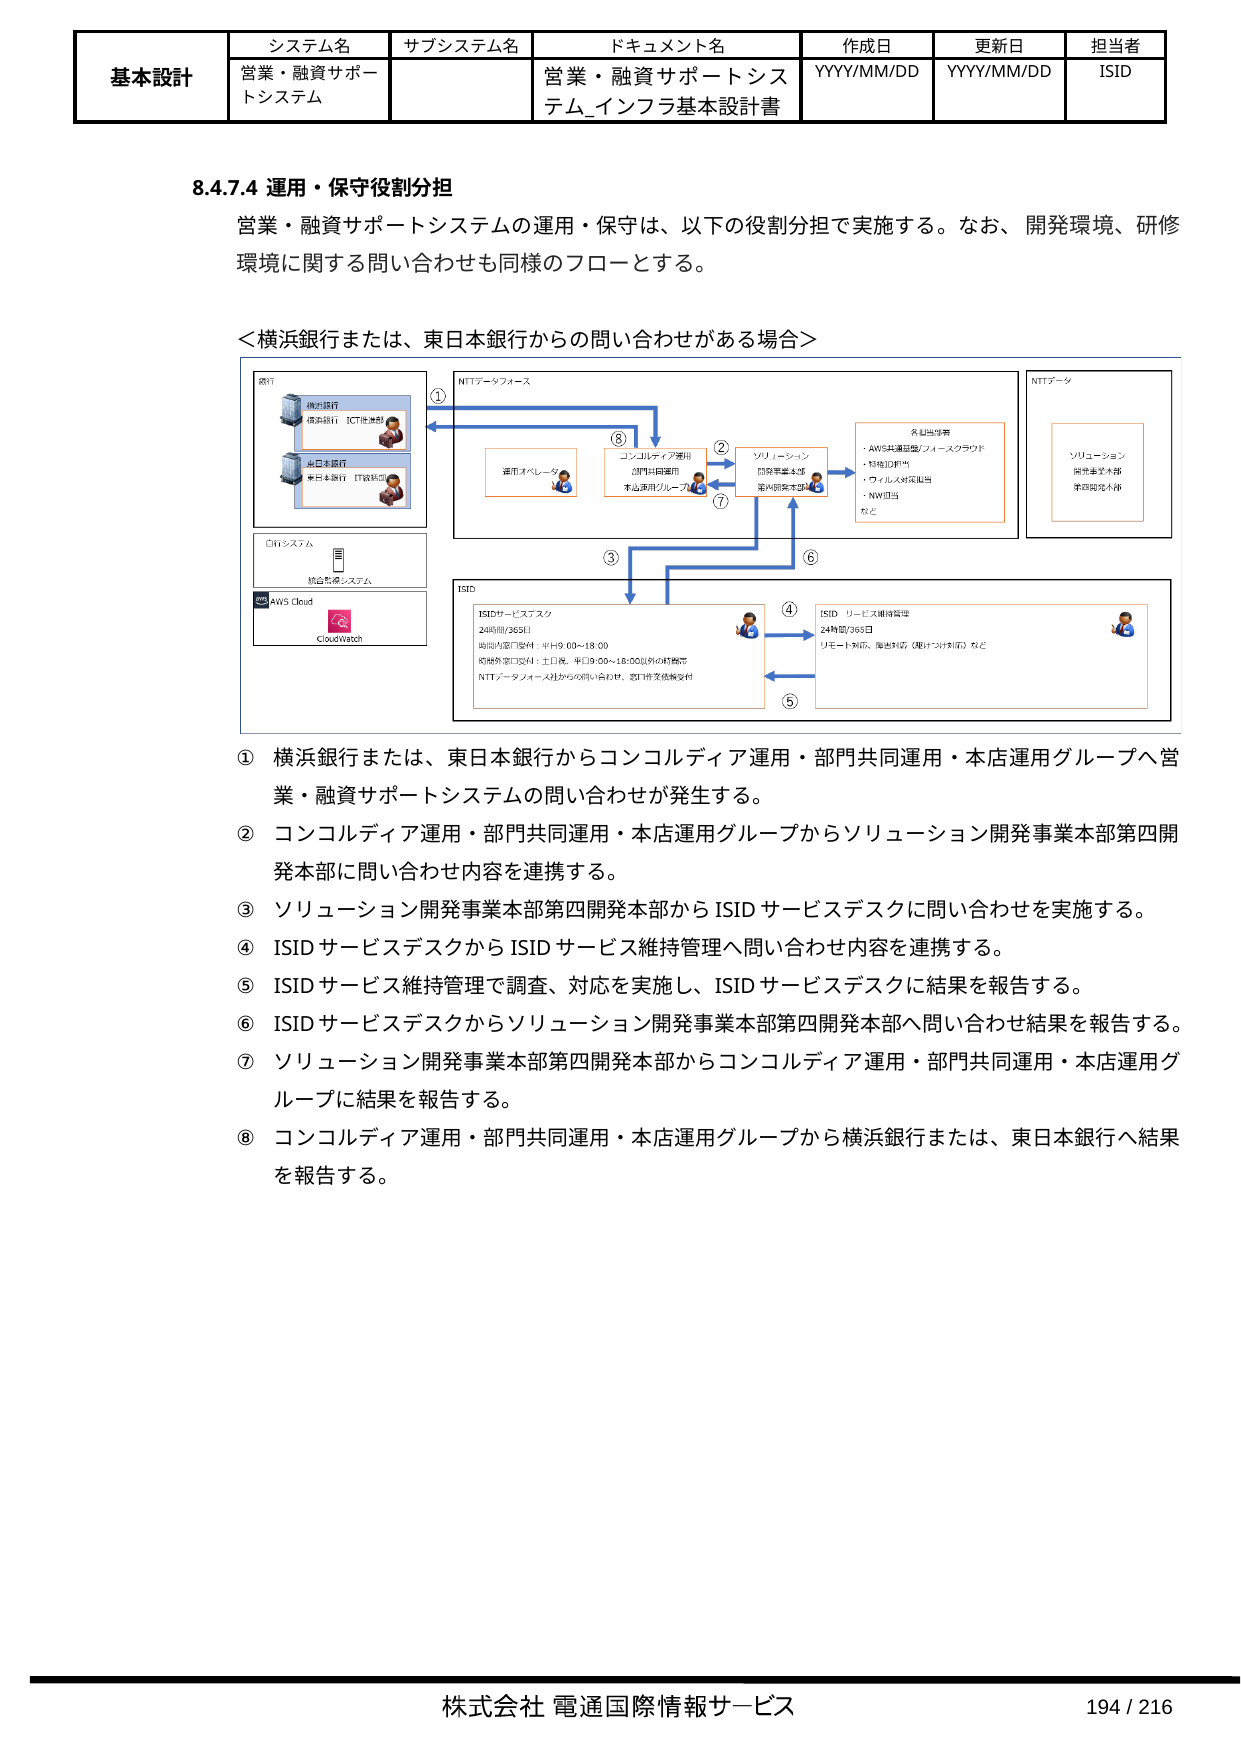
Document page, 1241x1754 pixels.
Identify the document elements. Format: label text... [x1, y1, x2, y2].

subtitle 運用・保守役割分担 [192, 167, 1181, 205]
text 営業・融資サポートシステムの運用・保守は、以下の役割分担で実施する。なお、開発環境、研修環境に関する問い合わせも同様のフローとする。 [236, 205, 1181, 281]
picture [240, 357, 1182, 734]
list ISIDサービス維持管理で調査、対応を実施し、ISIDサービスデスクに結果を報告する。 [236, 966, 1181, 1004]
list ソリューション開発事業本部第四開発本部からコンコルディア運用・部門共同運用・本店運用グループに結果を報告する。 [236, 1042, 1181, 1118]
list ISIDサービスデスクからISIDサービス維持管理へ問い合わせ内容を連携する。 [236, 928, 1181, 966]
list ソリューション開発事業本部第四開発本部からISIDサービスデスクに問い合わせを実施する。 [236, 889, 1181, 928]
text ＜横浜銀行または、東日本銀行からの問い合わせがある場合＞ [236, 319, 1181, 357]
picture [442, 1694, 794, 1718]
list コンコルディア運用・部門共同運用・本店運用グループからソリューション開発事業本部第四開発本部に問い合わせ内容を連携する。 [236, 813, 1181, 889]
list コンコルディア運用・部門共同運用・本店運用グループから横浜銀行または、東日本銀行へ結果を報告する。 [236, 1118, 1181, 1194]
list 横浜銀行または、東日本銀行からコンコルディア運用・部門共同運用・本店運用グループへ営業・融資サポートシステムの問い合わせが発生する。 [236, 737, 1181, 813]
list ISIDサービスデスクからソリューション開発事業本部第四開発本部へ問い合わせ結果を報告する。 [236, 1004, 1181, 1042]
